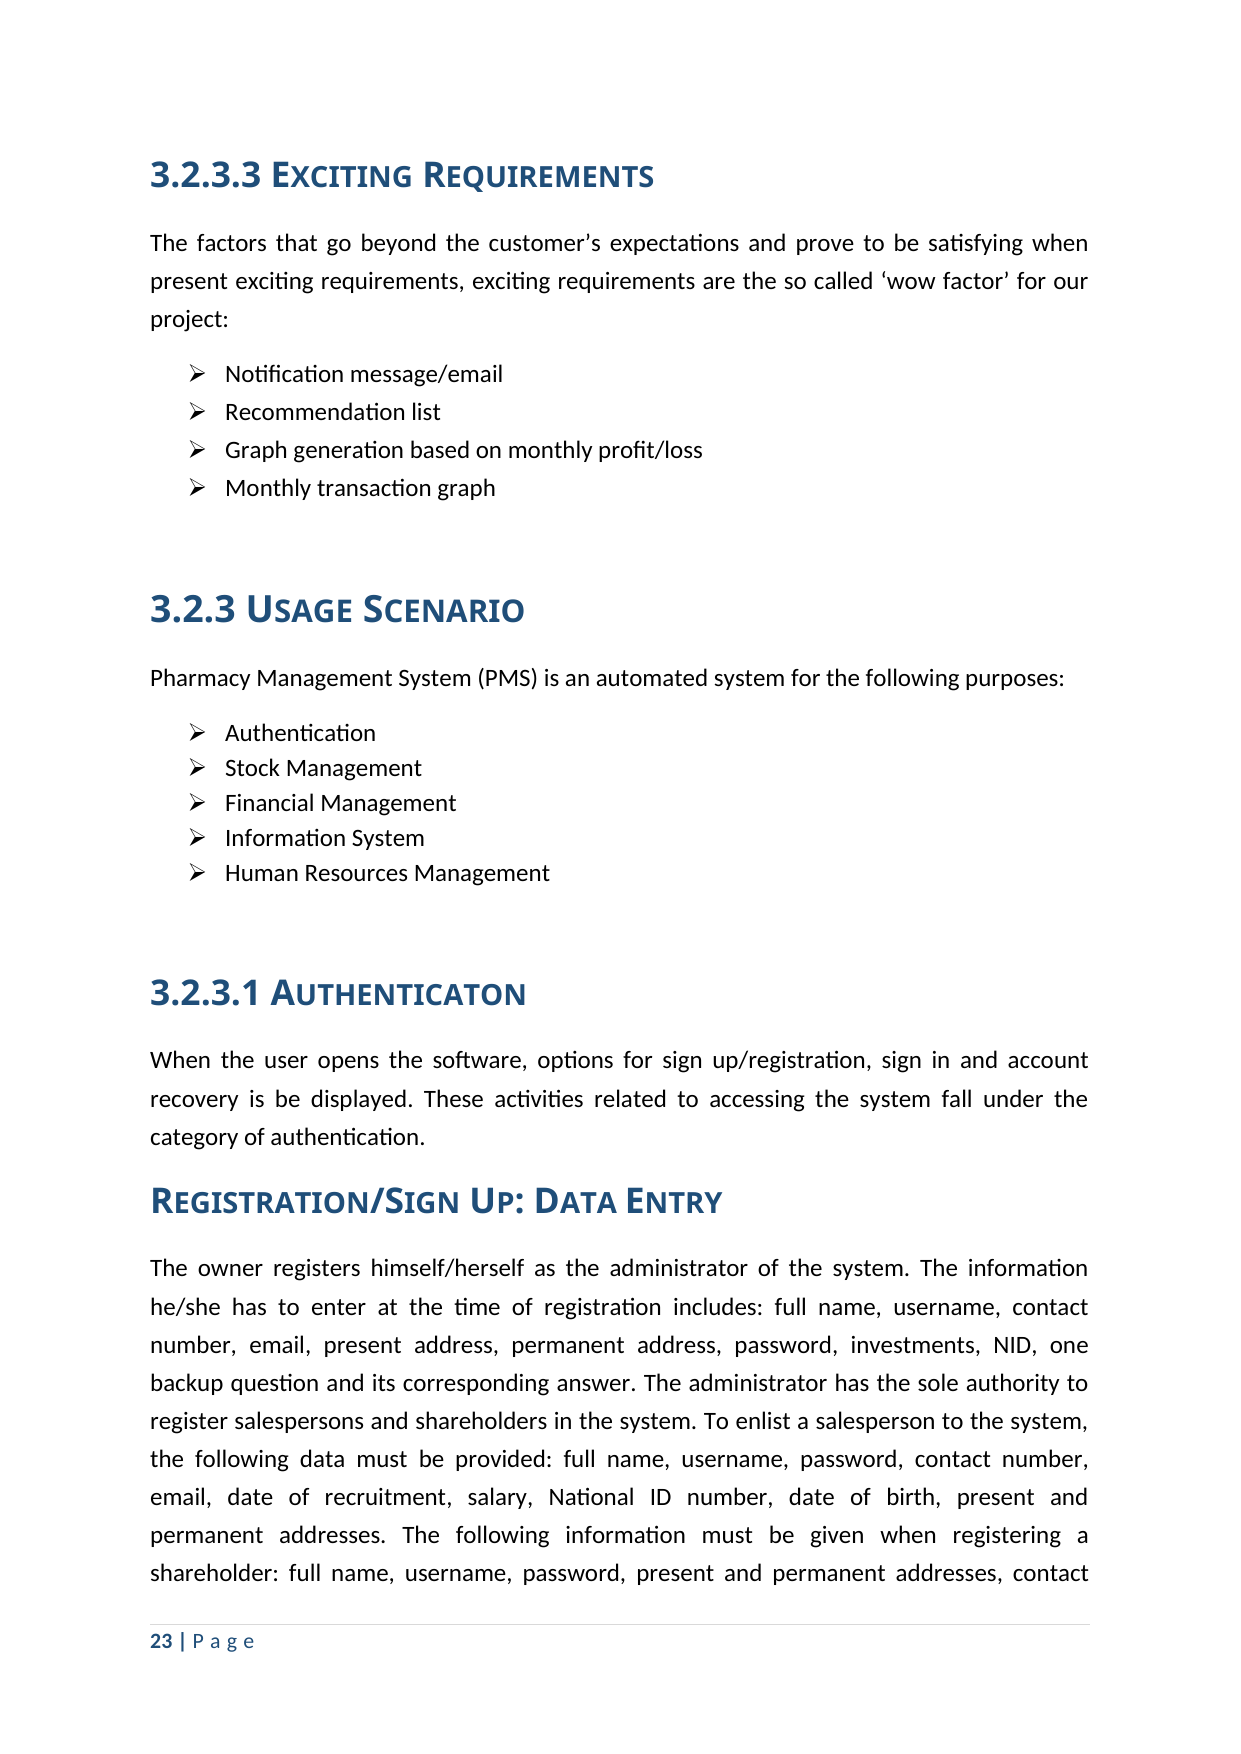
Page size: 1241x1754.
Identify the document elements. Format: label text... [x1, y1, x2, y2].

text 3.2.3 USAGE SCENARIO [150, 582, 1090, 633]
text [150, 1252, 1090, 1588]
list Notification message/email [187, 358, 1090, 388]
list Graph generation based on monthly profit/loss [187, 434, 1090, 465]
text The factors that go beyond the customer’s expectations and prove to be satisfying when present exciting requirements, exciting requirements are the so called ‘wow factor’ for our project: [150, 227, 1090, 334]
text REGISTRATION/SIGN UP: DATA ENTRY [150, 1176, 1090, 1224]
list Recommendation list [187, 396, 1090, 427]
list Monthly transaction graph [187, 472, 1090, 503]
text 3.2.3.1 AUTHENTICATON [150, 968, 1090, 1016]
text When the user opens the software, options for sign up/registration, sign in and account recovery is be displayed. These activities related to accessing the system fall under the category of authentication. [150, 1044, 1090, 1151]
list Authentication [187, 717, 1090, 748]
list Stock Management [187, 752, 1090, 783]
list Financial Management [187, 787, 1090, 818]
list Information System [187, 822, 1090, 853]
text Pharmacy Management System (PMS) is an automated system for the following purposes: [150, 662, 1090, 693]
list Human Resources Management [187, 857, 1090, 888]
text 3.2.3.3 EXCITING REQUIREMENTS [150, 150, 1090, 198]
